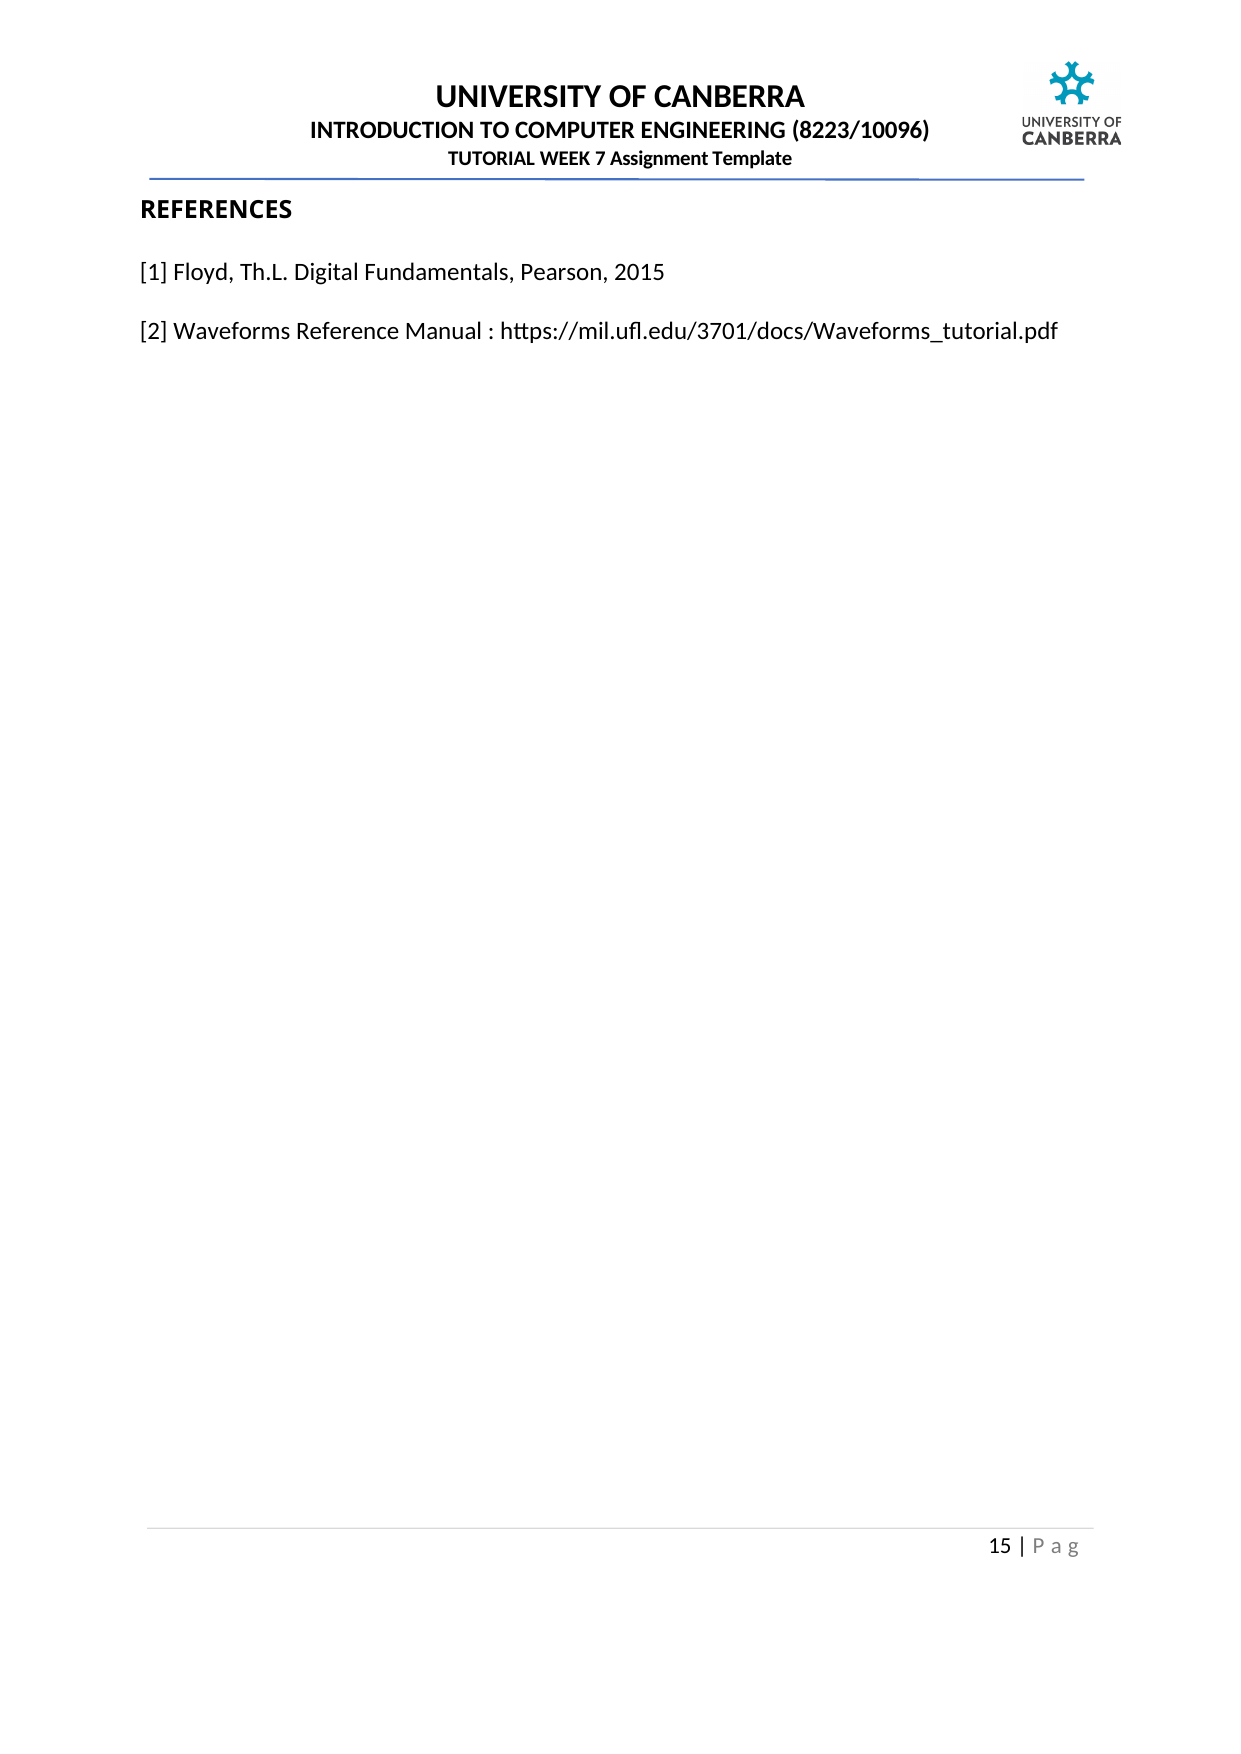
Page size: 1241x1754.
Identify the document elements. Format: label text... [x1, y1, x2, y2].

picture [1022, 61, 1122, 145]
text [1] Floyd, Th.L. Digital Fundamentals, Pearson, 2015 [139, 256, 1155, 315]
text [2] Waveforms Reference Manual : https://mil.ufl.edu/3701/docs/Waveforms_tutorial.pdf [139, 315, 1155, 345]
subtitle REFERENCES [139, 192, 1155, 226]
